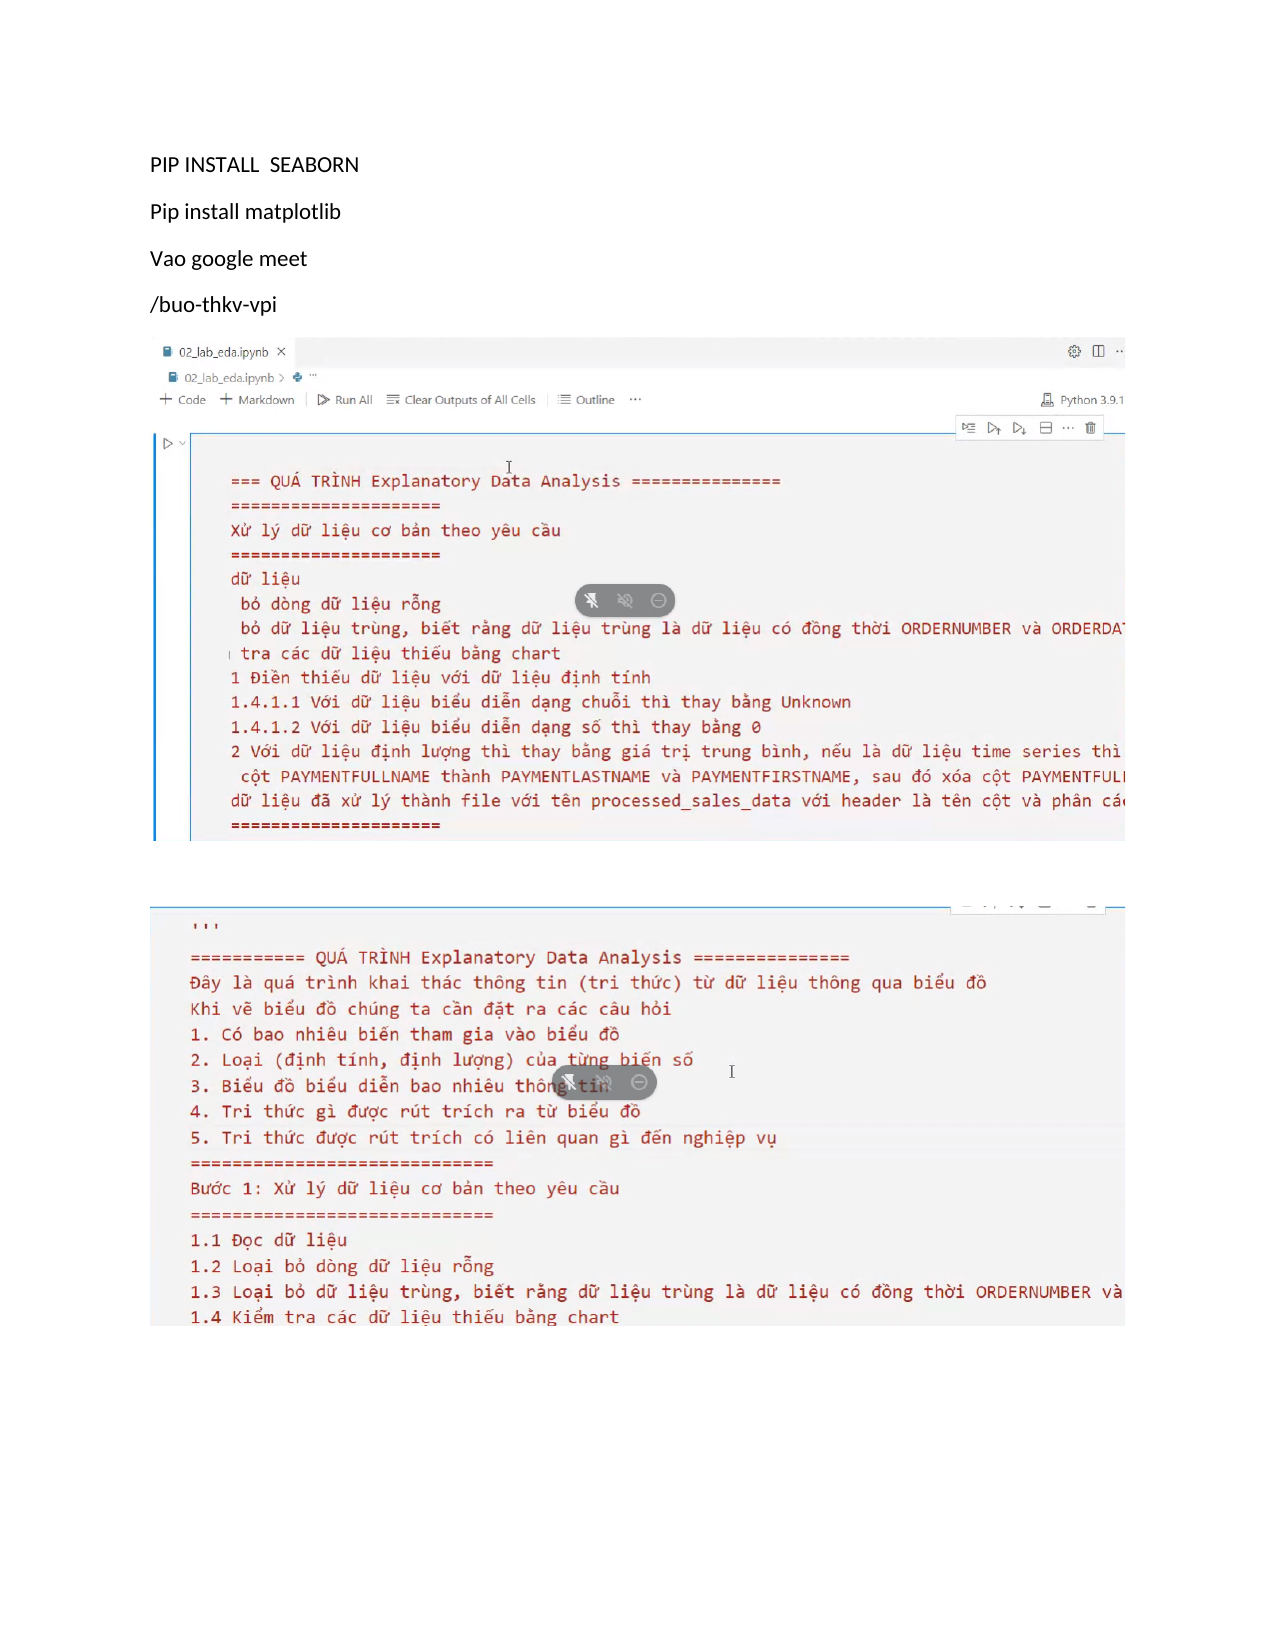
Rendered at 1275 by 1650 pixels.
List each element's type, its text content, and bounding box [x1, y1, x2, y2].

picture [150, 337, 1125, 841]
picture [150, 906, 1125, 1326]
text Vao google meet [150, 244, 1125, 272]
text /buo-thkv-vpi [150, 291, 1125, 319]
text PIP INSTALL SEABORN [150, 150, 1125, 178]
text Pip install matplotlib [150, 197, 1125, 225]
